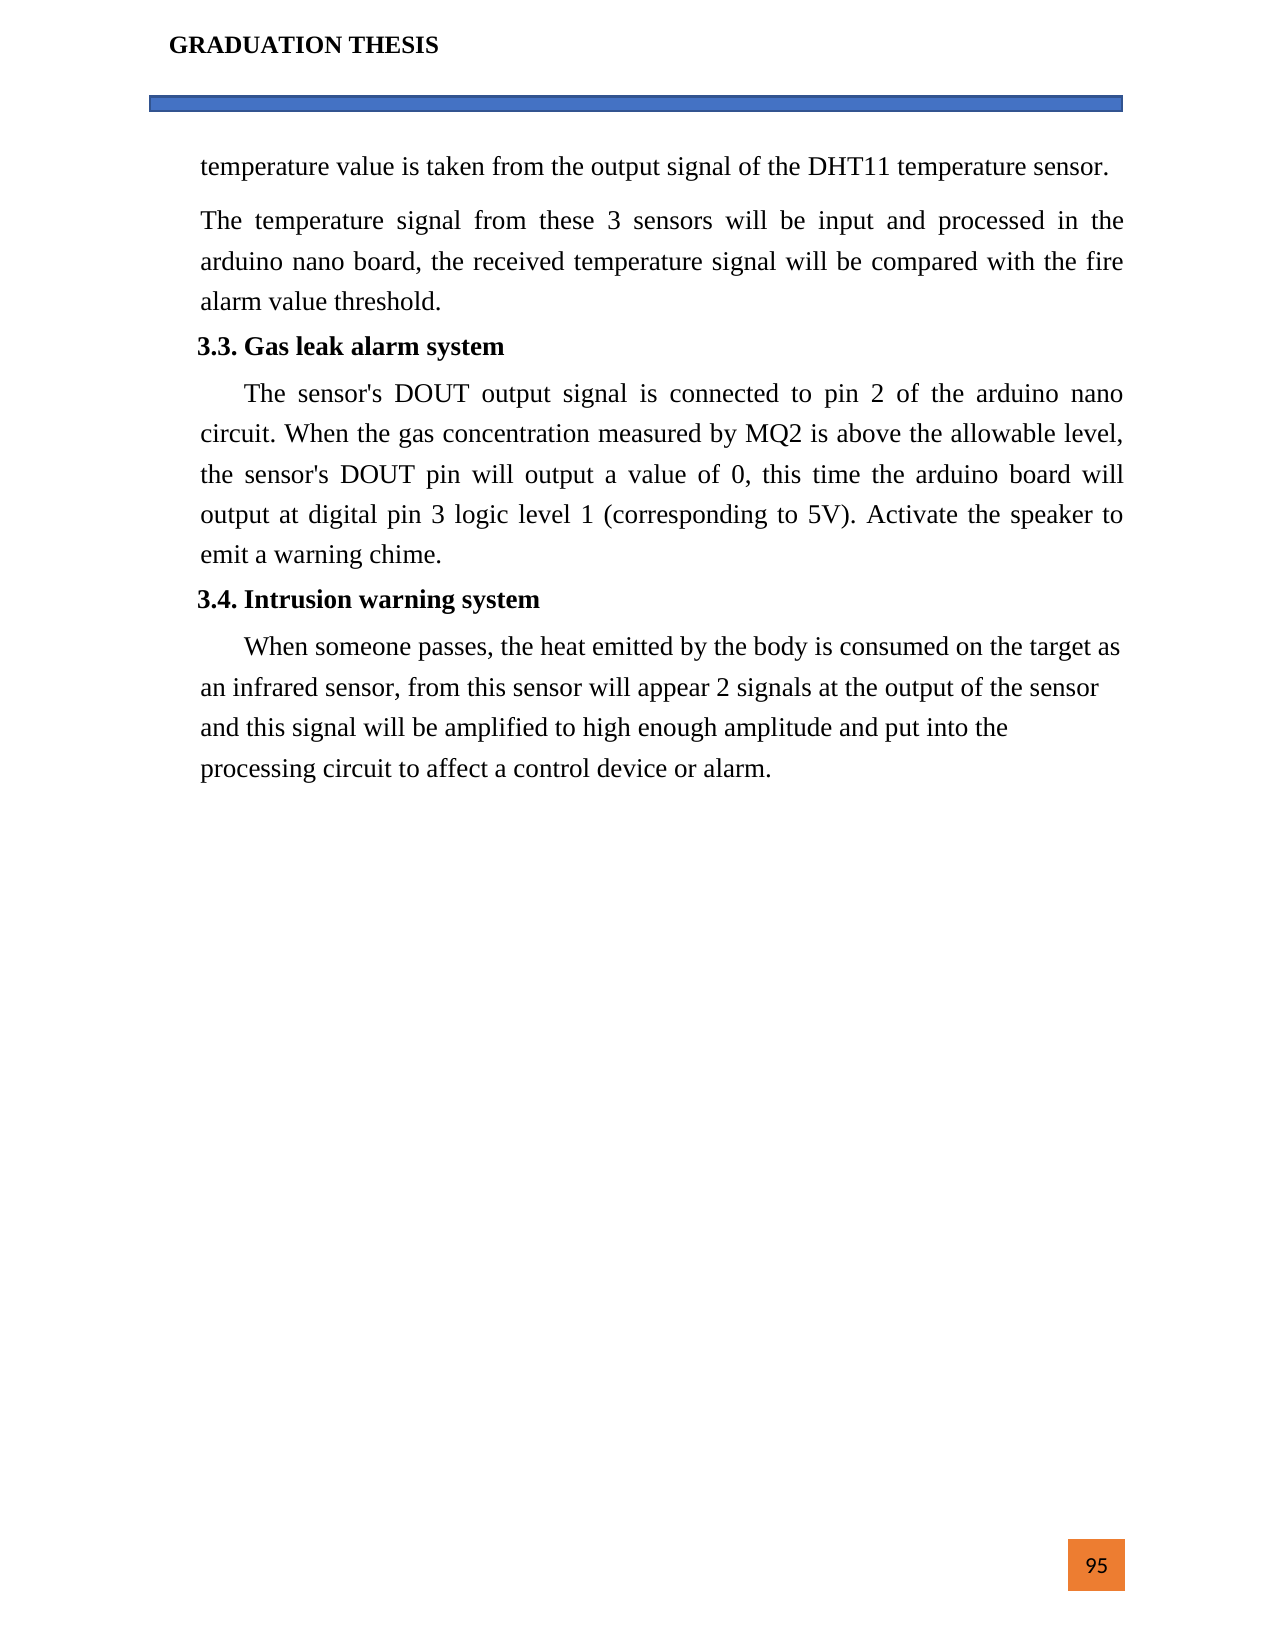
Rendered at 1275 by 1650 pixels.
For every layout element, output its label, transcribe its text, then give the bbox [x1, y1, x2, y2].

text The temperature signal from these 3 sensors will be input and processed in the arduino nano board, the received temperature signal will be compared with the fire alarm value threshold. [200, 204, 1125, 316]
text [200, 150, 1125, 181]
subtitle Gas leak alarm system [197, 329, 1125, 361]
text When someone passes, the heat emitted by the body is consumed on the target as an infrared sensor, from this sensor will appear 2 signals at the output of the sensor and this signal will be amplified to high enough amplitude and put into the processing circuit to affect a control device or alarm. [200, 630, 1125, 783]
text The sensor's DOUT output signal is connected to pin 2 of the arduino nano circuit. When the gas concentration measured by MQ2 is above the allowable level, the sensor's DOUT pin will output a value of 0, this time the arduino board will output at digital pin 3 logic level 1 (corresponding to 5V). Activate the speaker to emit a warning chime. [200, 377, 1125, 570]
subtitle Intrusion warning system [197, 583, 1125, 614]
